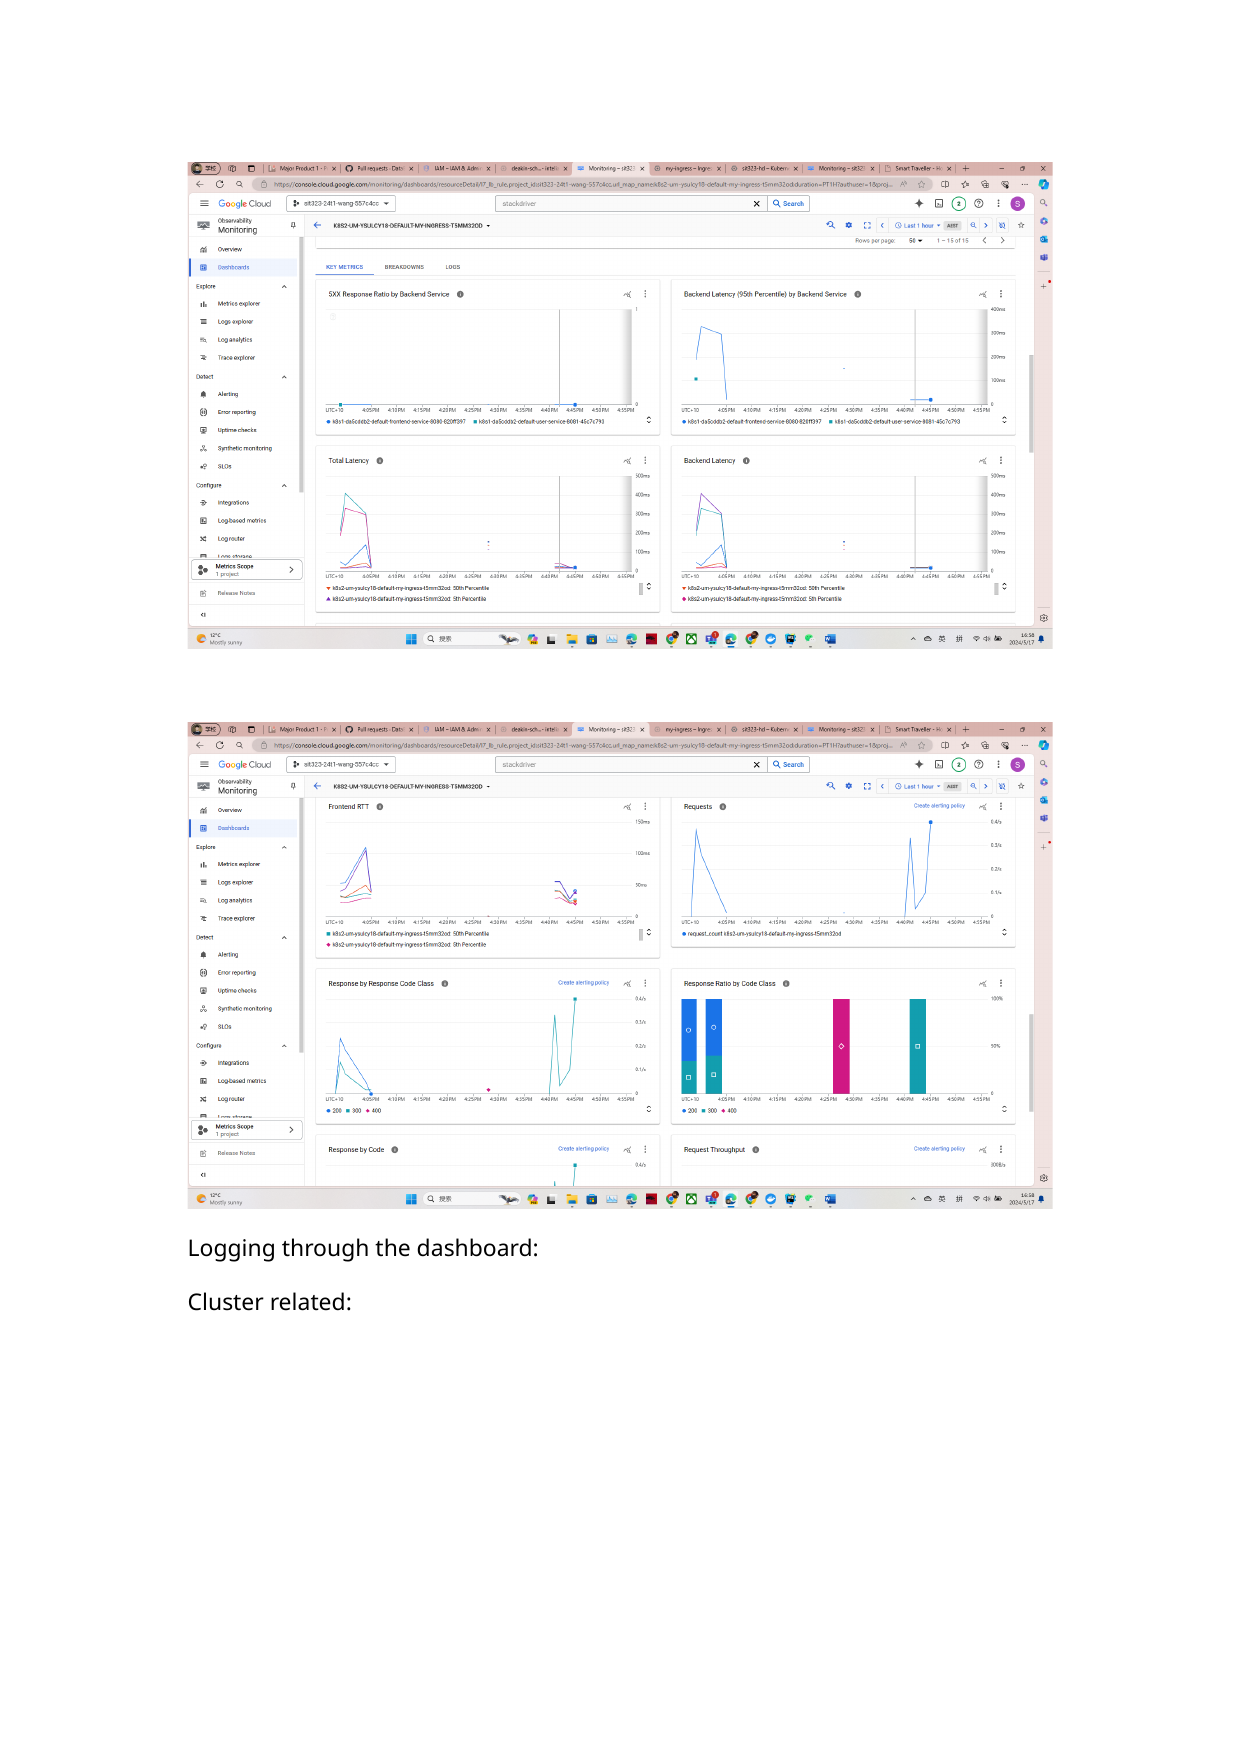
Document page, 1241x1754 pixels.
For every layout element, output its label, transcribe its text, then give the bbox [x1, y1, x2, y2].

text Logging through the dashboard: [187, 1231, 1053, 1264]
picture [187, 722, 1053, 1209]
text Cluster related: [187, 1285, 1053, 1318]
picture [187, 162, 1053, 649]
